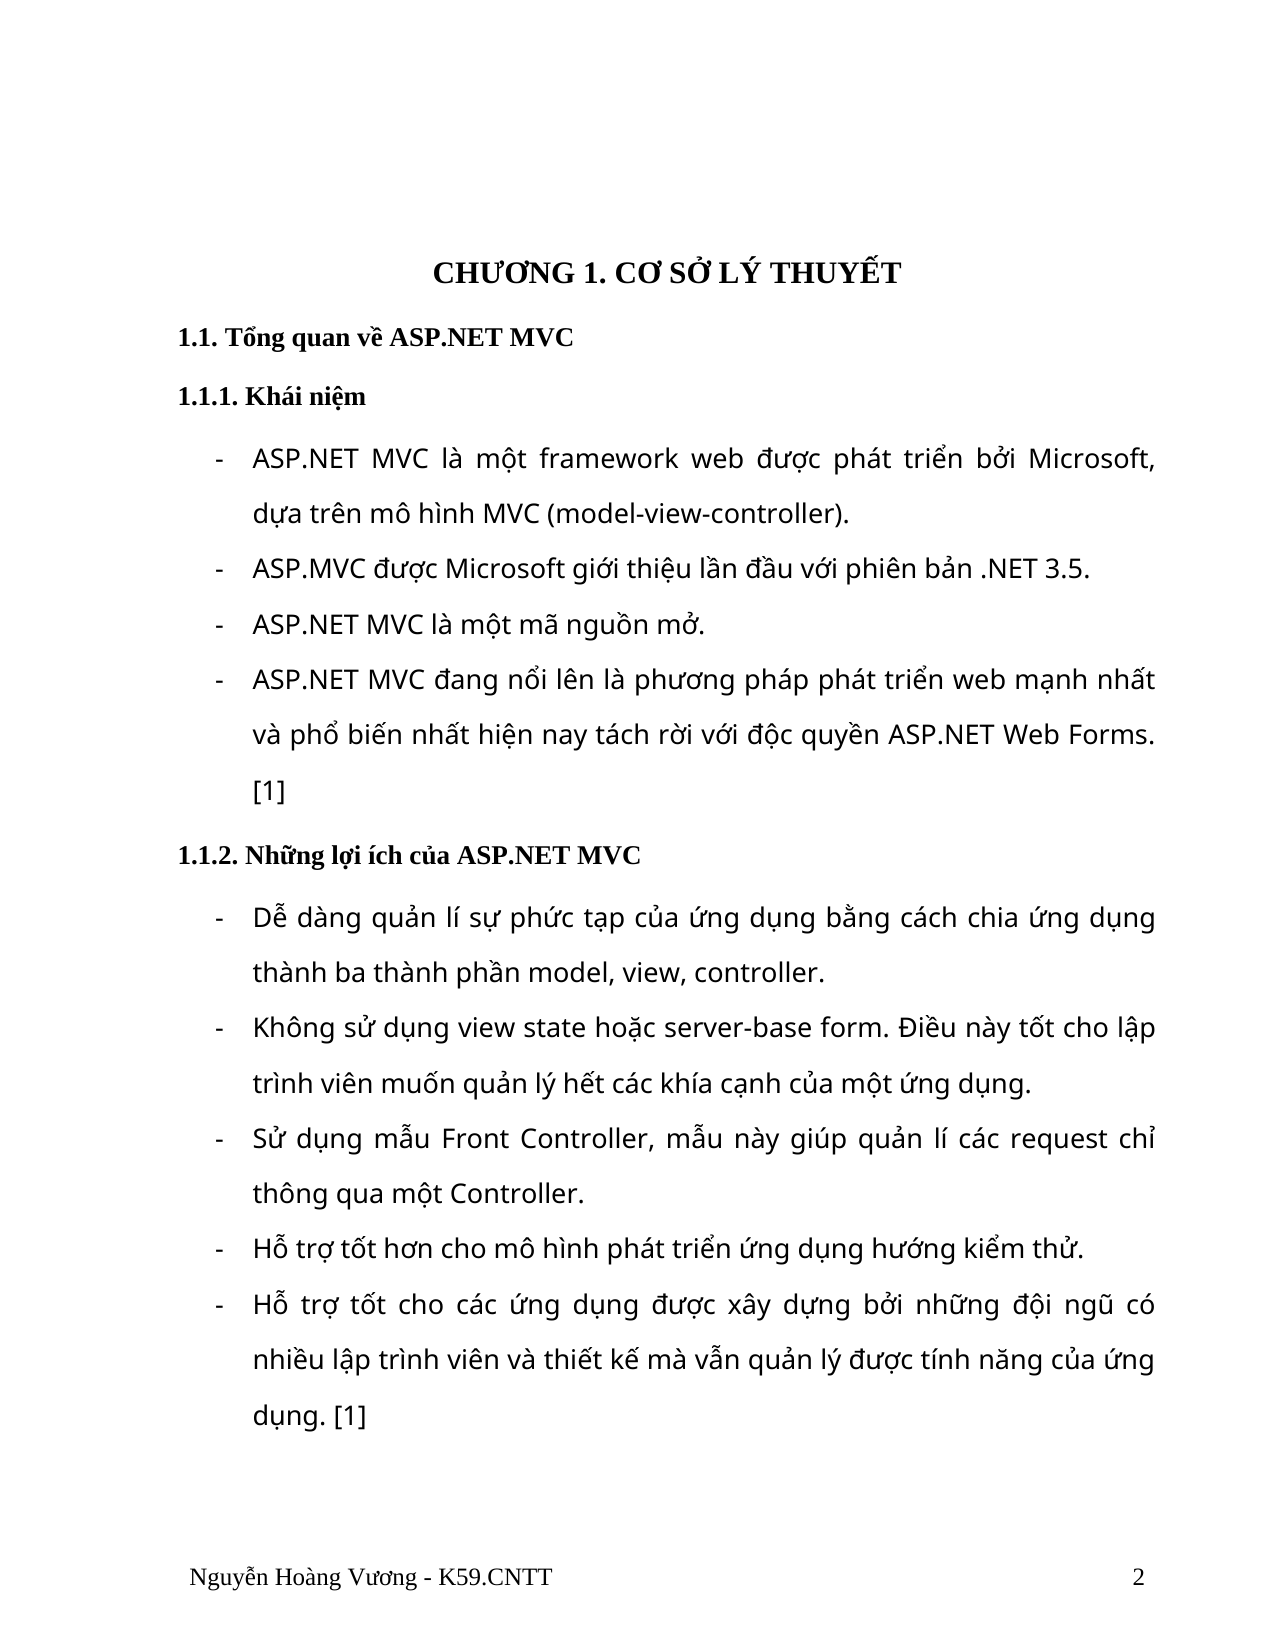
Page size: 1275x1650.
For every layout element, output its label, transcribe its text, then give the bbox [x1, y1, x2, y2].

subtitle Những lợi ích của ASP.NET MVC [177, 839, 1157, 870]
list ASP.NET MVC là một mã nguồn mở. [215, 605, 1157, 642]
list ASP.NET MVC là một framework web được phát triển bởi Microsoft, dựa trên mô hình MVC (model-view-controller). [215, 439, 1157, 531]
list ASP.MVC được Microsoft giới thiệu lần đầu với phiên bản .NET 3.5. [215, 550, 1157, 587]
list Hỗ trợ tốt cho các ứng dụng được xây dựng bởi những đội ngũ có nhiều lập trình viên và thiết kế mà vẫn quản lý được tính năng của ứng dụng. [1] [215, 1285, 1157, 1433]
list Không sử dụng view state hoặc server-base form. Điều này tốt cho lập trình viên muốn quản lý hết các khía cạnh của một ứng dụng. [215, 1009, 1157, 1101]
list Hỗ trợ tốt hơn cho mô hình phát triển ứng dụng hướng kiểm thử. [215, 1230, 1157, 1267]
subtitle Khái niệm [177, 380, 1157, 411]
subtitle Tổng quan về ASP.NET MVC [177, 321, 1157, 352]
subtitle CƠ SỞ LÝ THUYẾT [177, 254, 1157, 291]
list ASP.NET MVC đang nổi lên là phương pháp phát triển web mạnh nhất và phổ biến nhất hiện nay tách rời với độc quyền ASP.NET Web Forms. [1] [215, 661, 1157, 808]
list Sử dụng mẫu Front Controller, mẫu này giúp quản lí các request chỉ thông qua một Controller. [215, 1119, 1157, 1212]
list Dễ dàng quản lí sự phức tạp của ứng dụng bằng cách chia ứng dụng thành ba thành phần model, view, controller. [215, 898, 1157, 990]
